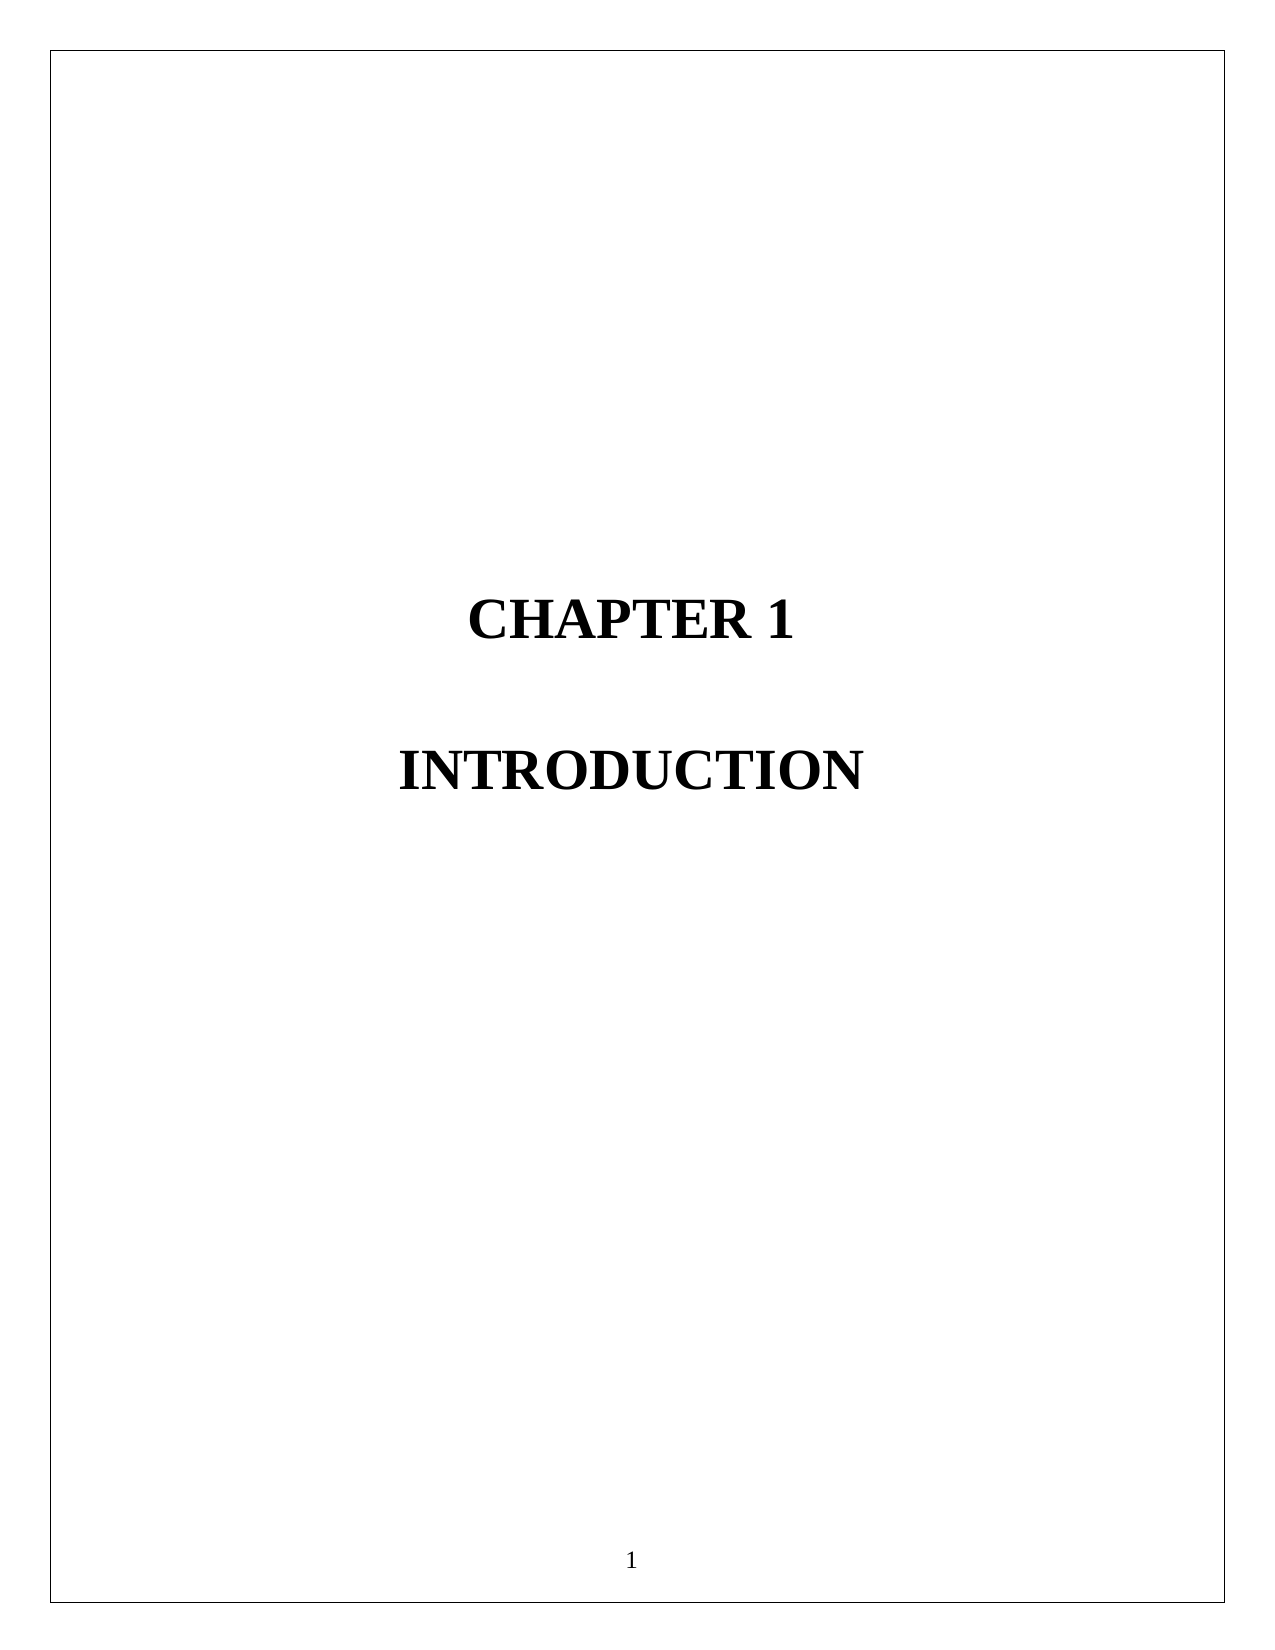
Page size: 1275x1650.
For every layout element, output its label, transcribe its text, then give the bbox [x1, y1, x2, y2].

text CHAPTER 1 [125, 584, 1138, 651]
text INTRODUCTION [125, 734, 1138, 802]
